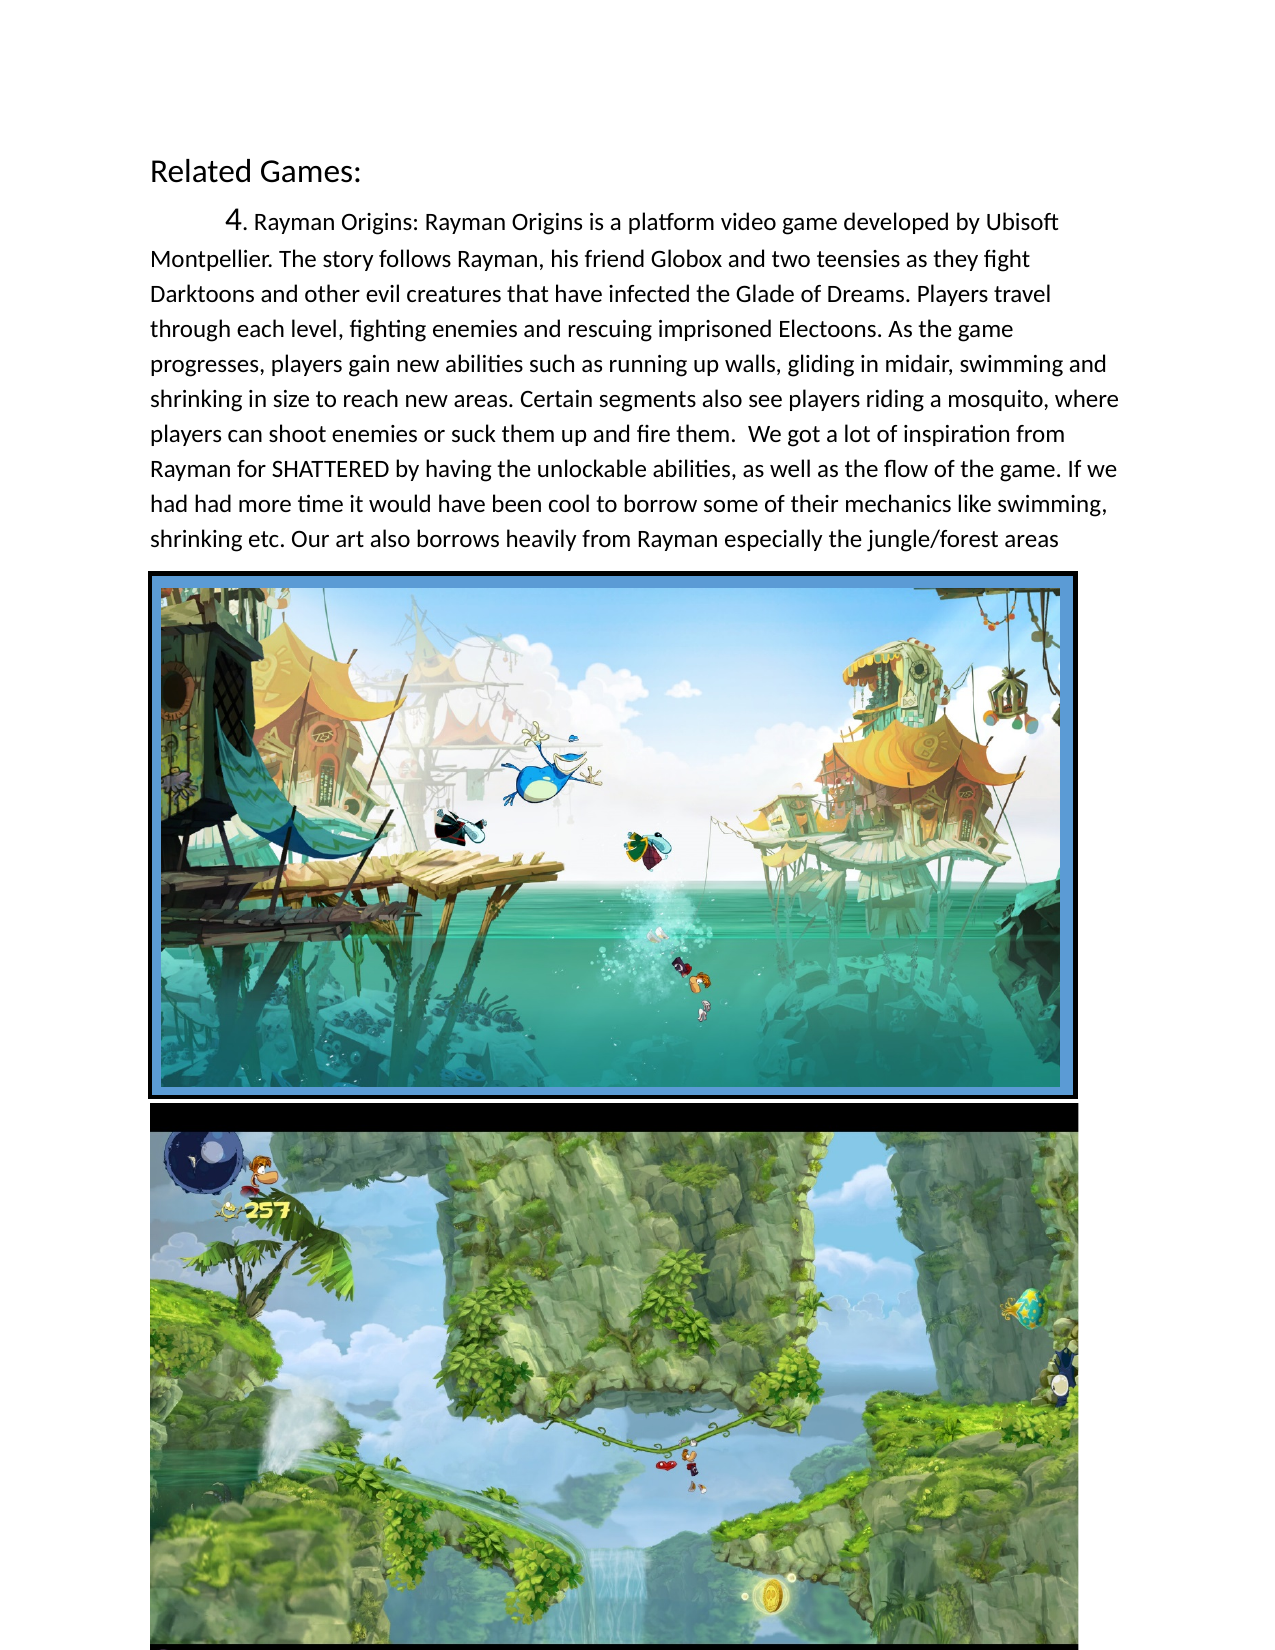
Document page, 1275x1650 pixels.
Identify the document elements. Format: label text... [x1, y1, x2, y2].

text Related Games: [150, 150, 1125, 191]
picture [161, 588, 1060, 1087]
text 4. Rayman Origins: Rayman Origins is a platform video game developed by Ubisoft Montpellier. The story follows Rayman, his friend Globox and two teensies as they fight Darktoons and other evil creatures that have infected the Glade of Dreams. Players travel through each level, fighting enemies and rescuing imprisoned Electoons. As the game progresses, players gain new abilities such as running up walls, gliding in midair, swimming and shrinking in size to reach new areas. Certain segments also see players riding a mosquito, where players can shoot enemies or suck them up and fire them. We got a lot of inspiration from Rayman for SHATTERED by having the unlockable abilities, as well as the flow of the game. If we had had more time it would have been cool to borrow some of their mechanics like swimming, shrinking etc. Our art also borrows heavily from Rayman especially the jungle/forest areas [150, 198, 1125, 554]
picture [150, 1103, 1079, 1650]
